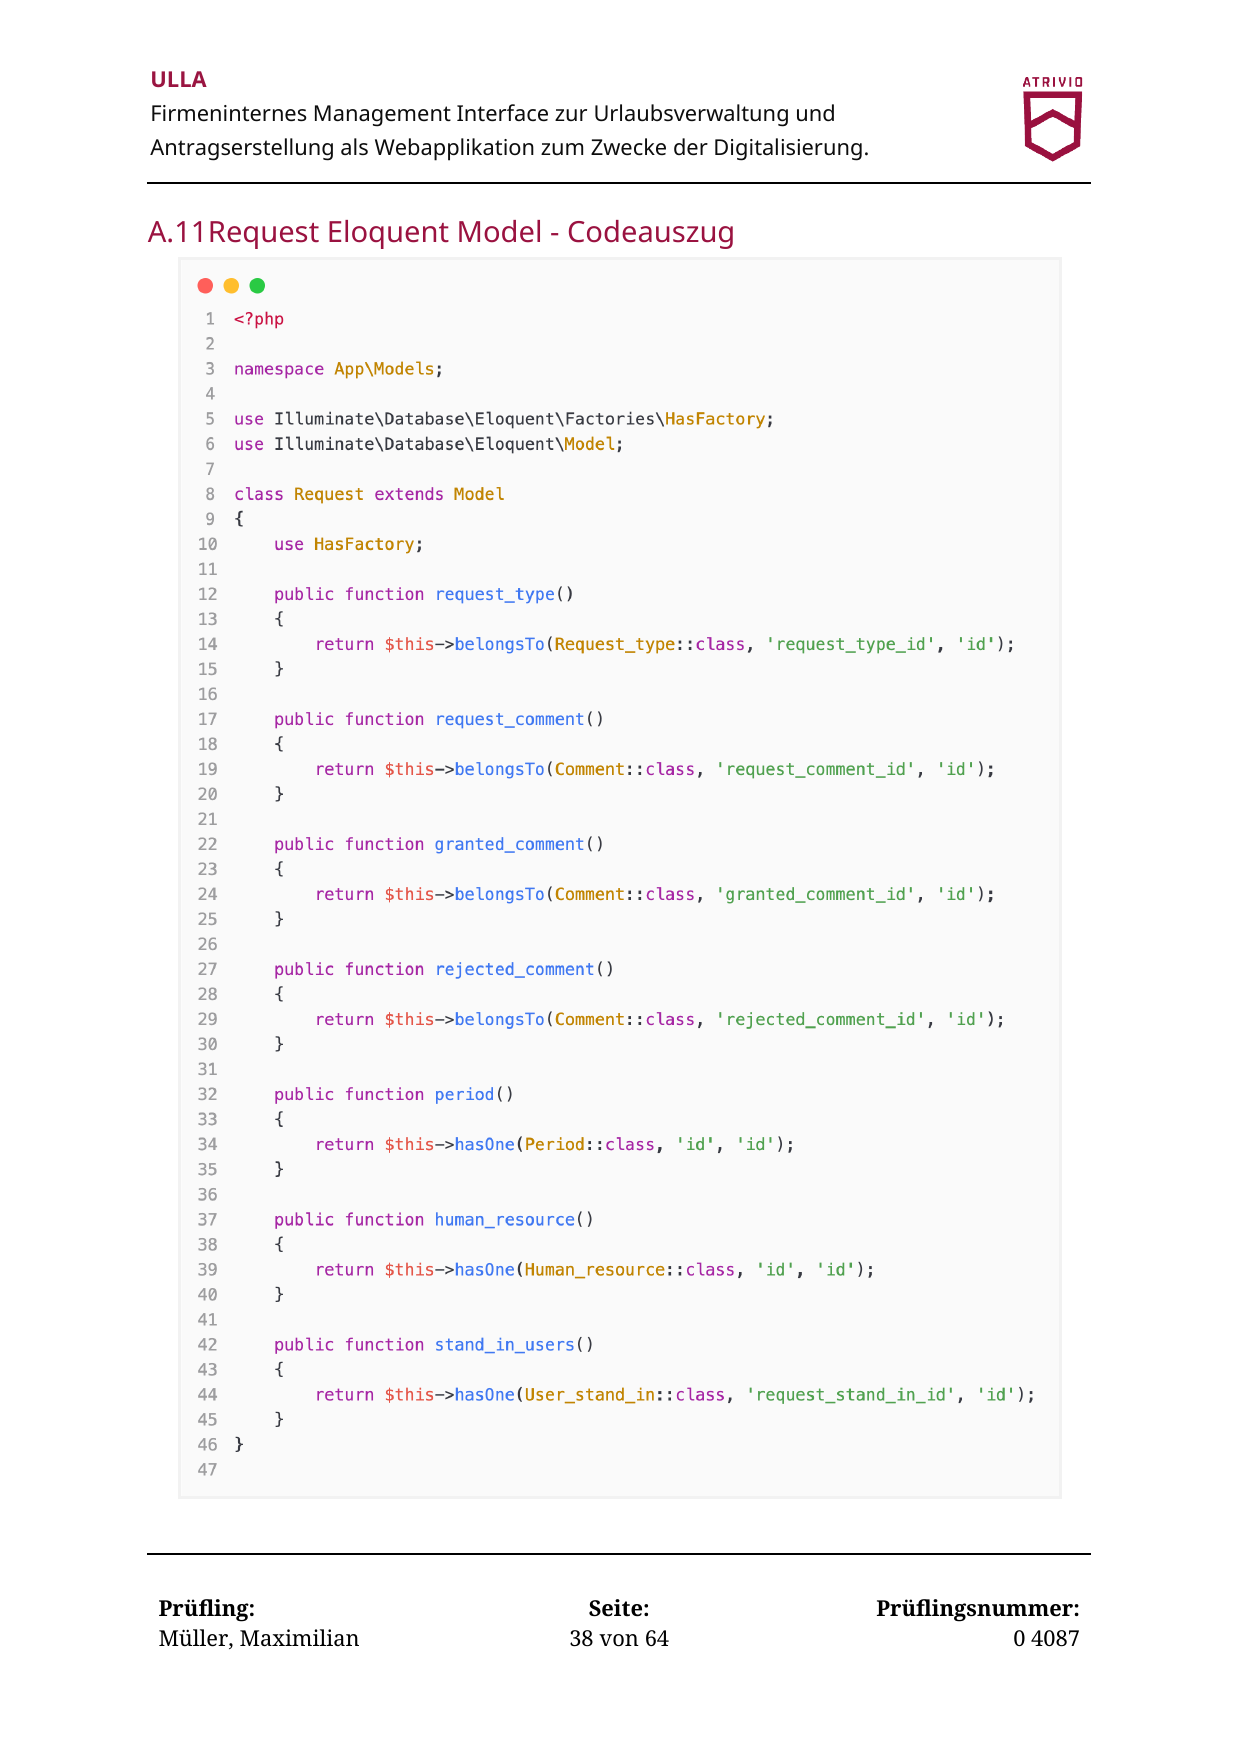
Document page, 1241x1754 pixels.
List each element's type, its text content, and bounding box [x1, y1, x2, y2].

subtitle A.11 Request Eloquent Model - Codeauszug [148, 211, 1093, 251]
picture [1013, 67, 1092, 171]
picture [181, 260, 1059, 1496]
